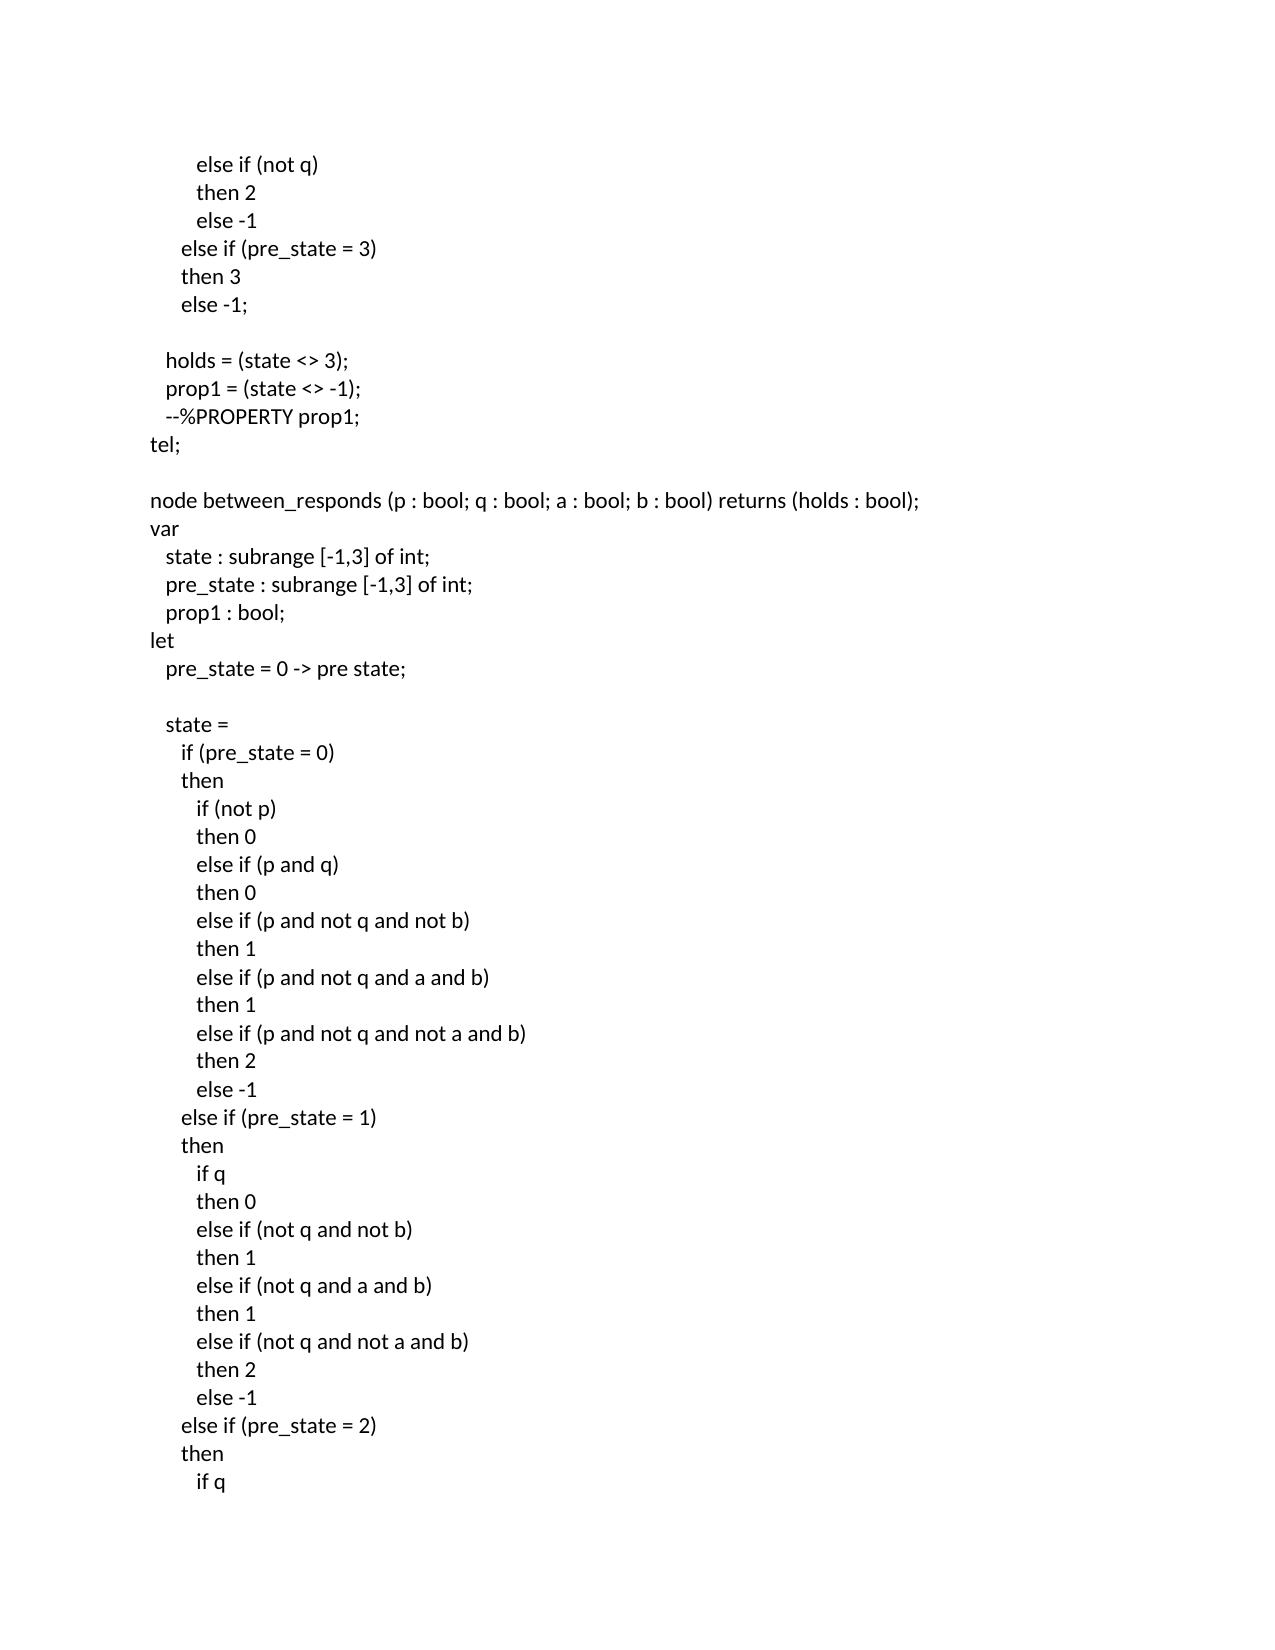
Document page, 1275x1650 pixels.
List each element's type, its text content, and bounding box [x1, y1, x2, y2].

text --%PROPERTY prop1; [150, 402, 1125, 430]
text if q [150, 1159, 1125, 1187]
text let [150, 626, 1125, 654]
text state = [150, 710, 1125, 738]
text then 2 [150, 1047, 1125, 1075]
text if (pre_state = 0) [150, 738, 1125, 766]
text else if (pre_state = 1) [150, 1103, 1125, 1131]
text else if (p and q) [150, 851, 1125, 878]
text then 1 [150, 1299, 1125, 1327]
text else -1 [150, 206, 1125, 234]
text else -1 [150, 1383, 1125, 1411]
text then 2 [150, 1355, 1125, 1383]
text else if (pre_state = 3) [150, 234, 1125, 262]
text if (not p) [150, 794, 1125, 822]
text tel; [150, 430, 1125, 458]
text then 2 [150, 178, 1125, 206]
text then 0 [150, 878, 1125, 907]
text else if (pre_state = 2) [150, 1411, 1125, 1439]
text var [150, 514, 1125, 542]
text else if (p and not q and not a and b) [150, 1019, 1125, 1047]
text then 0 [150, 822, 1125, 851]
text else -1 [150, 1075, 1125, 1103]
text then [150, 766, 1125, 794]
text then 1 [150, 934, 1125, 963]
text node between_responds (p : bool; q : bool; a : bool; b : bool) returns (holds : bool); [150, 486, 1125, 514]
text then [150, 1131, 1125, 1159]
text holds = (state <> 3); [150, 346, 1125, 374]
text else if (not q and not a and b) [150, 1327, 1125, 1355]
text pre_state : subrange [-1,3] of int; [150, 570, 1125, 598]
text then [150, 1439, 1125, 1467]
text state : subrange [-1,3] of int; [150, 542, 1125, 570]
text else if (not q and not b) [150, 1215, 1125, 1243]
text else if (not q) [150, 150, 1125, 178]
text pre_state = 0 -> pre state; [150, 654, 1125, 682]
text then 3 [150, 262, 1125, 290]
text else if (p and not q and not b) [150, 907, 1125, 934]
text if q [150, 1467, 1125, 1495]
text then 0 [150, 1187, 1125, 1215]
text then 1 [150, 1243, 1125, 1271]
text else if (p and not q and a and b) [150, 963, 1125, 991]
text else -1; [150, 290, 1125, 318]
text prop1 : bool; [150, 598, 1125, 626]
text then 1 [150, 991, 1125, 1019]
text prop1 = (state <> -1); [150, 374, 1125, 402]
text else if (not q and a and b) [150, 1271, 1125, 1299]
